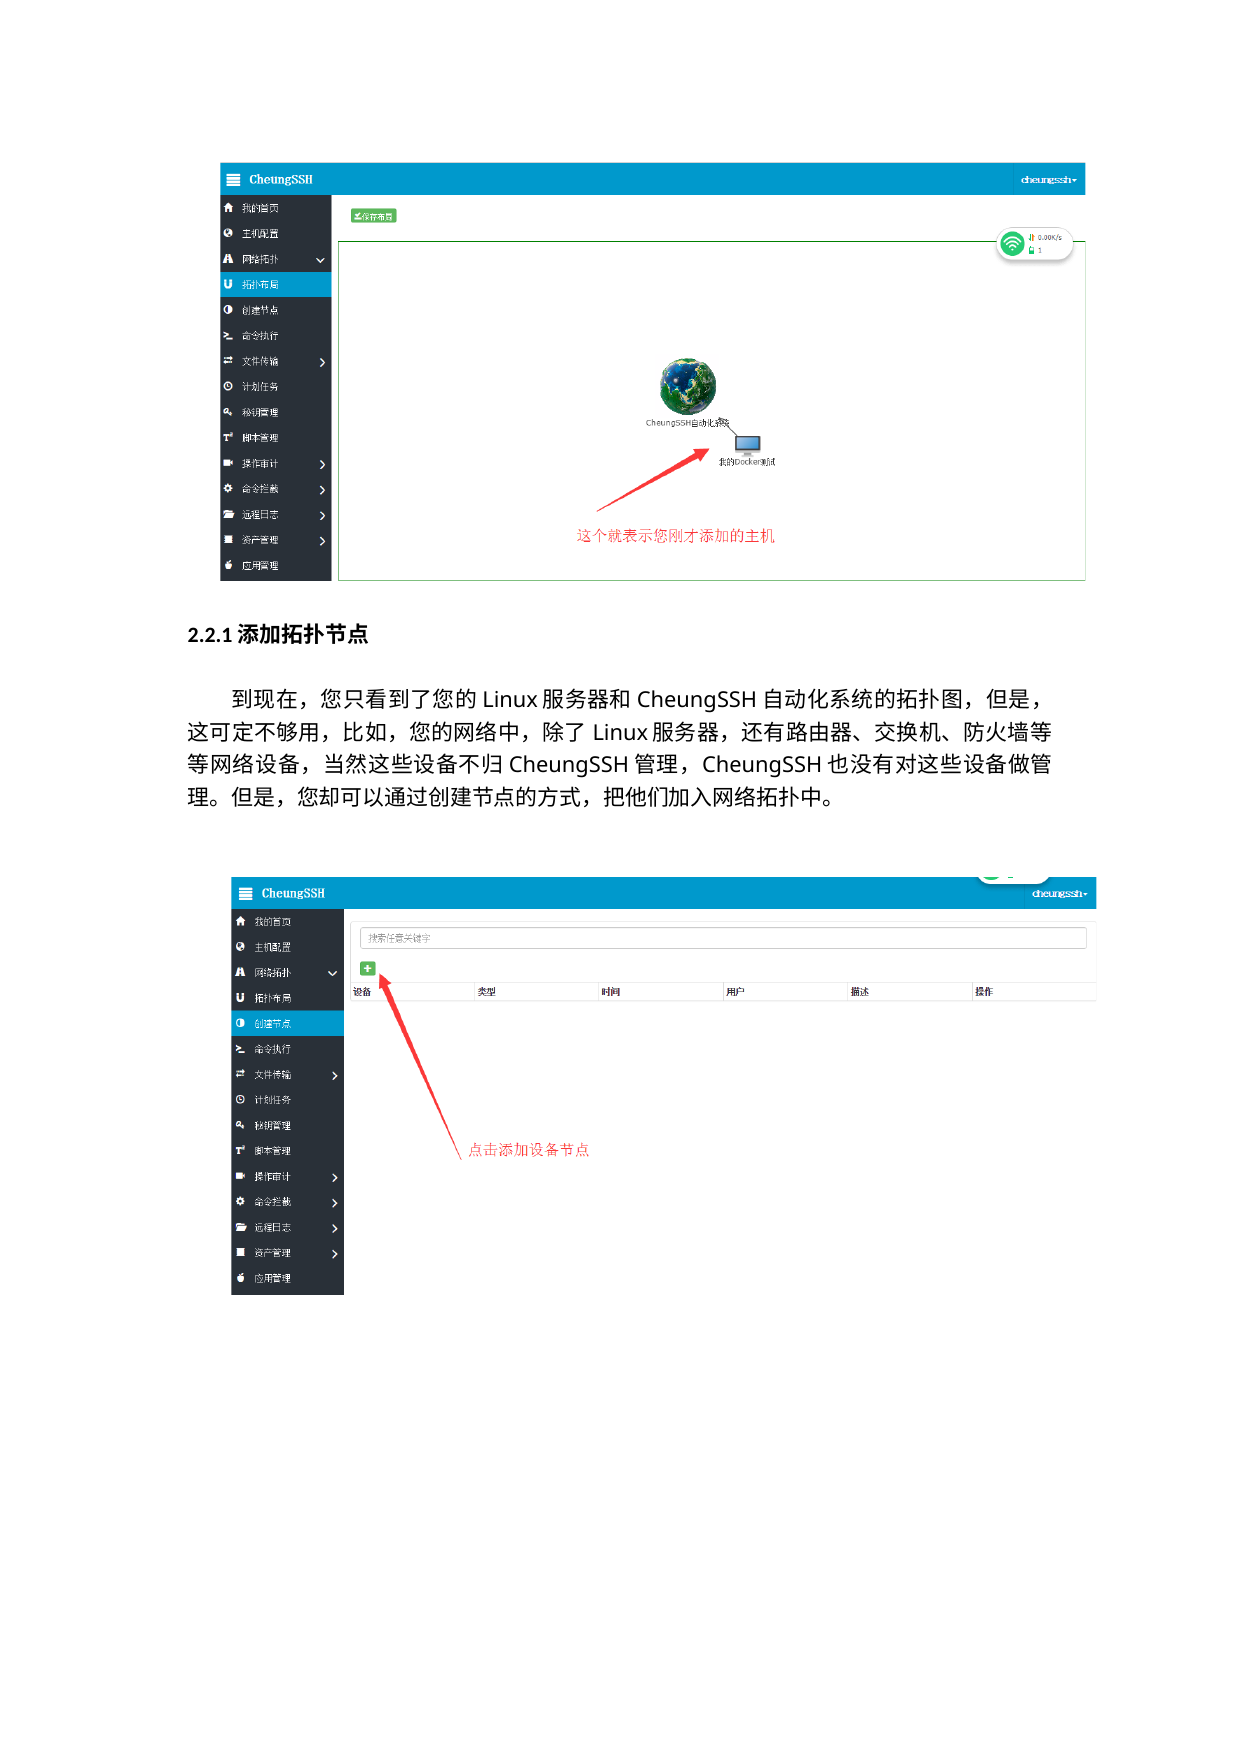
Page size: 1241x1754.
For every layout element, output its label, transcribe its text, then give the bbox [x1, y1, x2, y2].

picture [220, 196, 1086, 581]
picture [240, 888, 252, 899]
text 到现在，您只看到了您的Linux服务器和CheungSSH自动化系统的拓扑图，但是，这可定不够用，比如，您的网络中，除了Linux服务器，还有路由器、交换机、防火墙等等网络设备，当然这些设备不归CheungSSH管理，CheungSSH也没有对这些设备做管理。但是，您却可以通过创建节点的方式，把他们加入网络拓扑中。 [187, 682, 1053, 812]
picture [231, 910, 1097, 1295]
picture [980, 877, 1047, 883]
text 2.2.1 添加拓扑节点 [187, 617, 1053, 649]
picture [227, 174, 240, 185]
